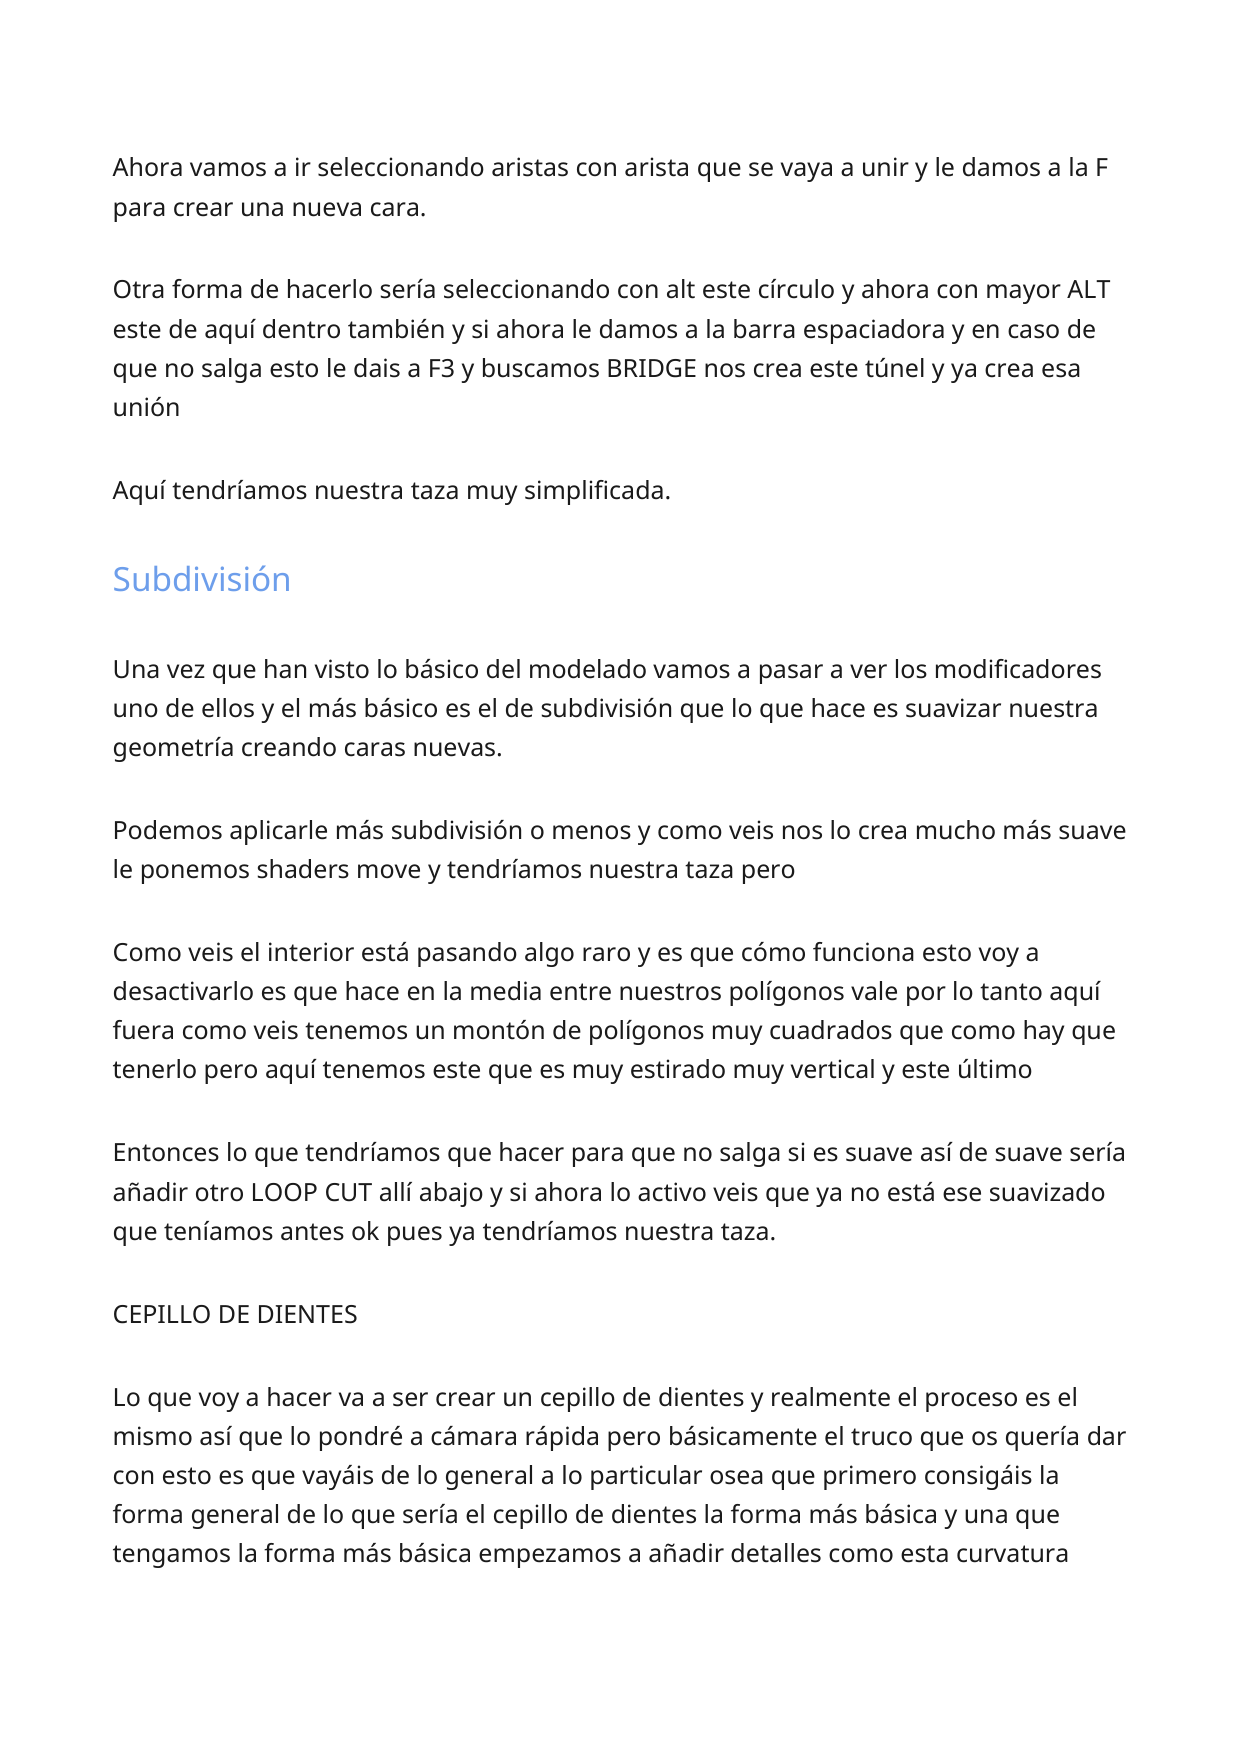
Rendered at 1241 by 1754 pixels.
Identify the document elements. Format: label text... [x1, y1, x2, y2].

text Aquí tendríamos nuestra taza muy simplificada. [112, 472, 1128, 507]
text Como veis el interior está pasando algo raro y es que cómo funciona esto voy a desactivarlo es que hace en la media entre nuestros polígonos vale por lo tanto aquí fuera como veis tenemos un montón de polígonos muy cuadrados que como hay que tenerlo pero aquí tenemos este que es muy estirado muy vertical y este último [112, 935, 1128, 1086]
text Una vez que han visto lo básico del modelado vamos a pasar a ver los modificadores uno de ellos y el más básico es el de subdivisión que lo que hace es suavizar nuestra geometría creando caras nuevas. [112, 651, 1128, 764]
text Podemos aplicarle más subdivisión o menos y como veis nos lo crea mucho más suave le ponemos shaders move y tendríamos nuestra taza pero [112, 813, 1128, 886]
text Entonces lo que tendríamos que hacer para que no salga si es suave así de suave sería añadir otro LOOP CUT allí abajo y si ahora lo activo veis que ya no está ese suavizado que teníamos antes ok pues ya tendríamos nuestra taza. [112, 1135, 1128, 1247]
text Ahora vamos a ir seleccionando aristas con arista que se vaya a unir y le damos a la F para crear una nueva cara. [112, 150, 1128, 223]
text CEPILLO DE DIENTES [112, 1296, 1128, 1330]
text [112, 1379, 1128, 1570]
text Subdivisión [112, 555, 1128, 601]
text Otra forma de hacerlo sería seleccionando con alt este círculo y ahora con mayor ALT este de aquí dentro también y si ahora le damos a la barra espaciadora y en caso de que no salga esto le dais a F3 y buscamos BRIDGE nos crea este túnel y ya crea esa unión [112, 272, 1128, 424]
